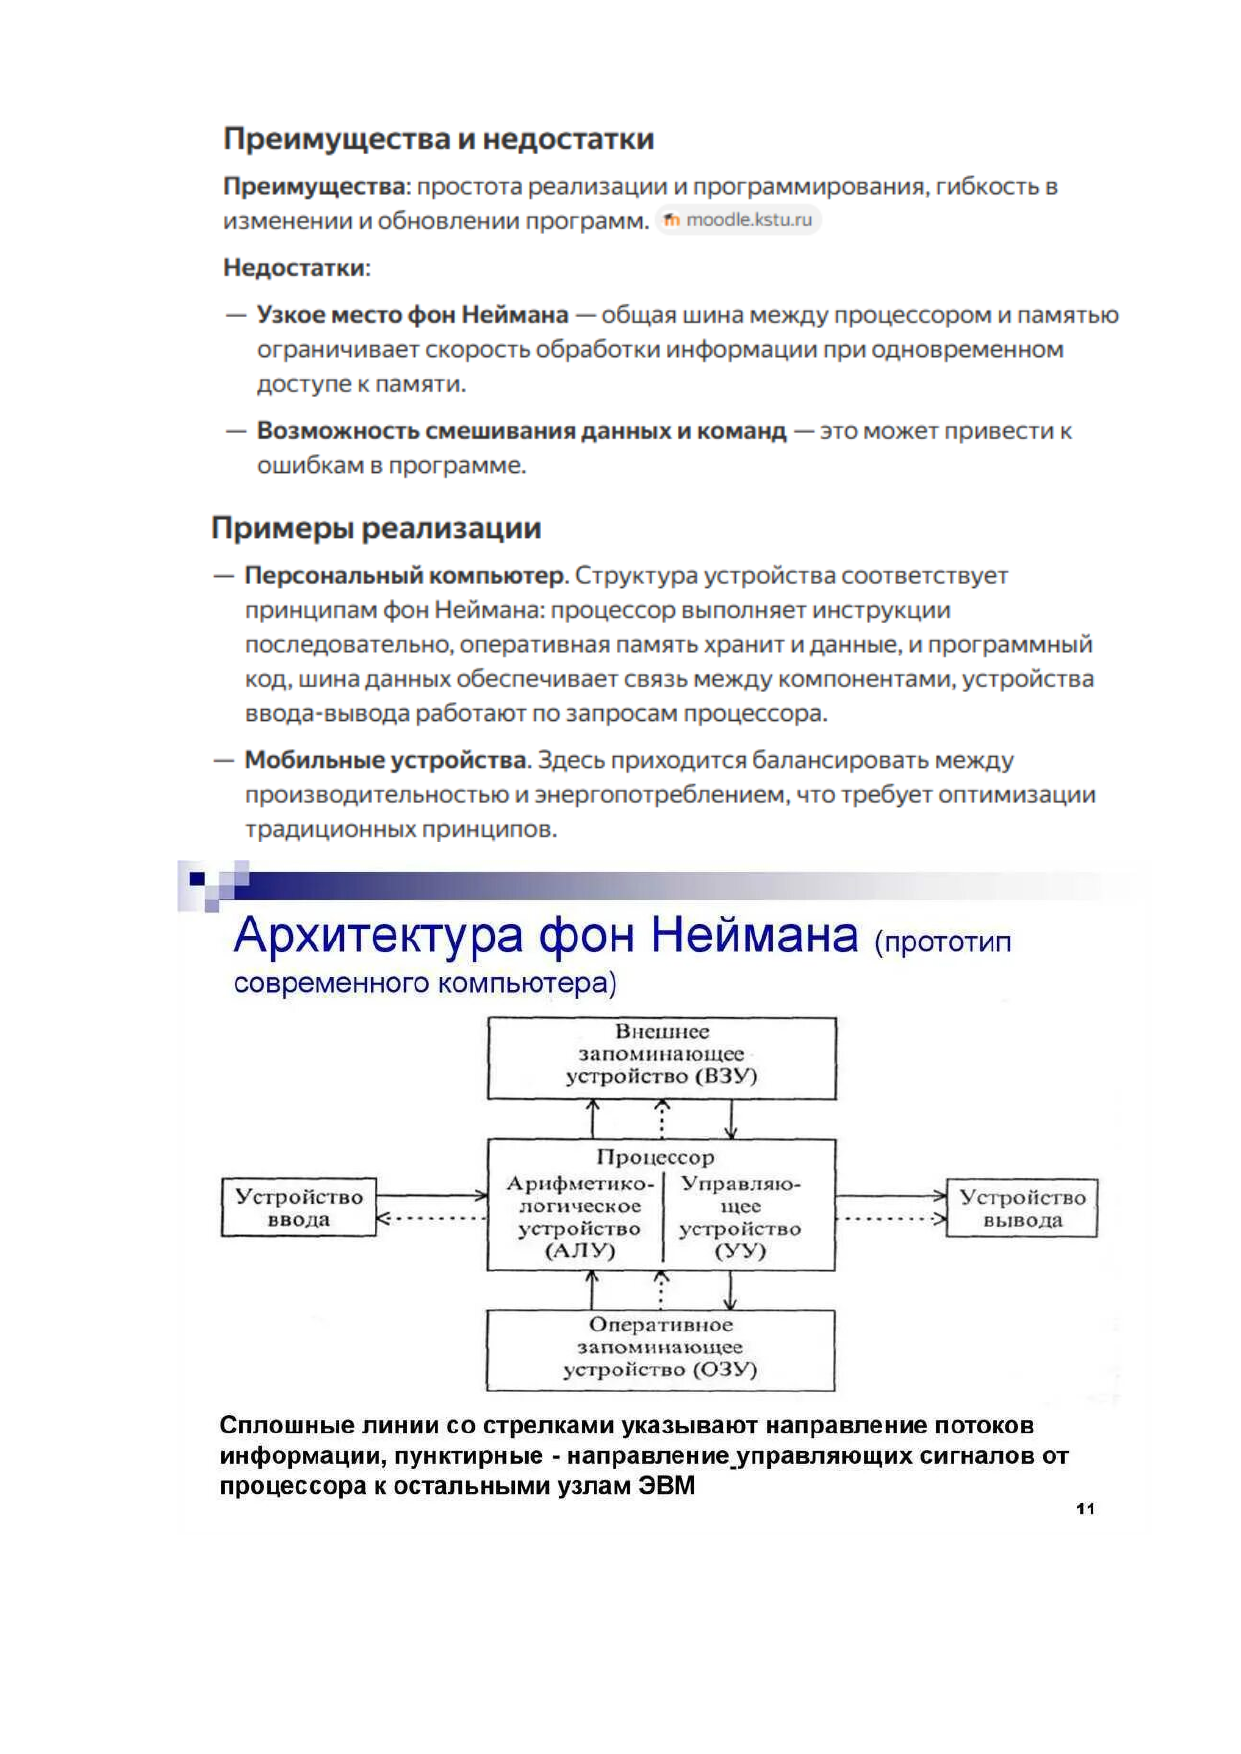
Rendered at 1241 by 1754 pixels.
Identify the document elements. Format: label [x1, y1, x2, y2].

picture [177, 860, 1152, 1535]
picture [206, 118, 1123, 483]
picture [189, 501, 1140, 842]
